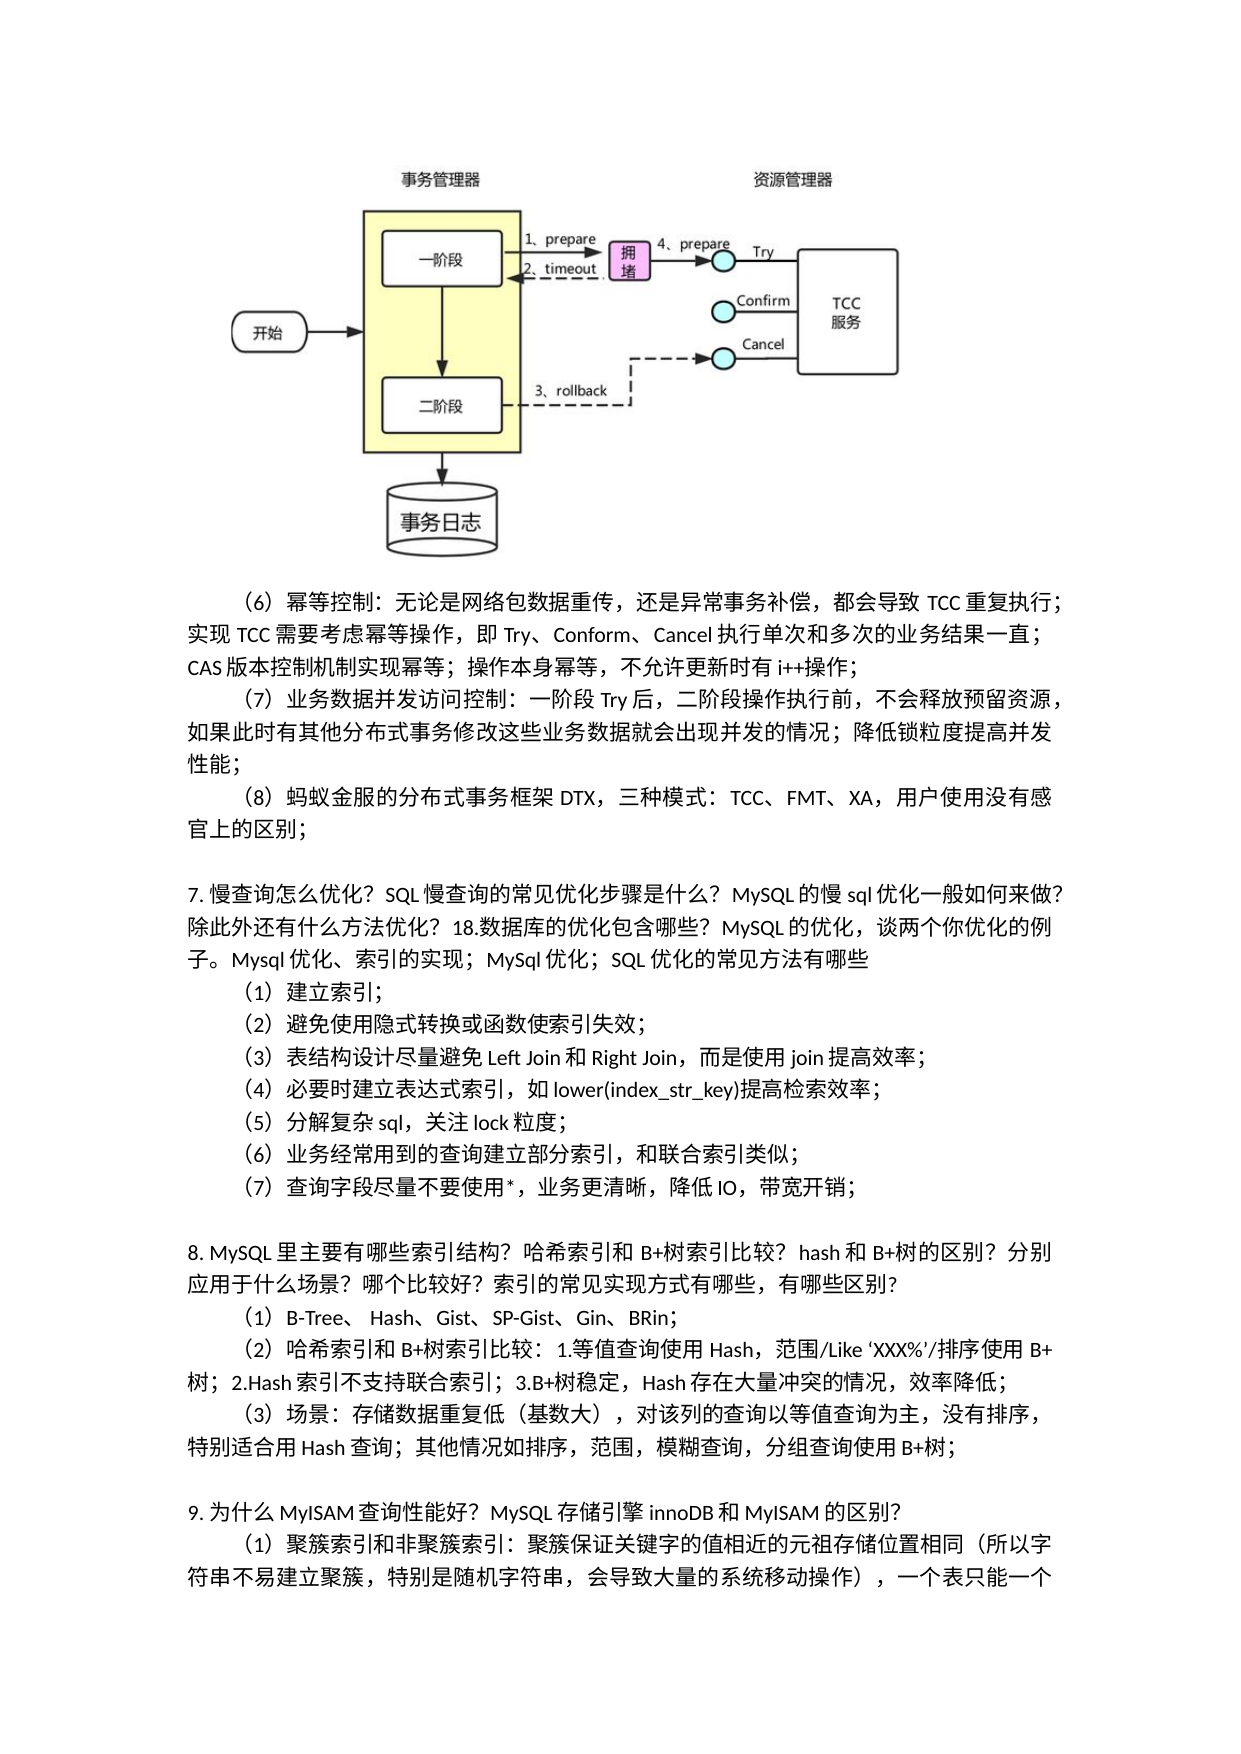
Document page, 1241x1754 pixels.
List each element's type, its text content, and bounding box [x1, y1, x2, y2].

picture [231, 162, 905, 561]
list 业务数据并发访问控制：一阶段Try后，二阶段操作执行前，不会释放预留资源，如果此时有其他分布式事务修改这些业务数据就会出现并发的情况；降低锁粒度提高并发性能； [187, 682, 1053, 779]
list 建立索引； [187, 974, 1053, 1007]
list 为什么MyISAM查询性能好？MySQL存储引擎innoDB和MyISAM的区别？ [187, 1494, 1053, 1527]
list 慢查询怎么优化？SQL慢查询的常见优化步骤是什么？MySQL的慢sql优化一般如何来做？除此外还有什么方法优化？18.数据库的优化包含哪些？MySQL的优化，谈两个你优化的例子。Mysql优化、索引的实现；MySql优化；SQL 优化的常见方法有哪些 [187, 877, 1053, 974]
list 哈希索引和B+树索引比较：1.等值查询使用Hash，范围/Like ‘XXX%’/排序使用B+树；2.Hash索引不支持联合索引；3.B+树稳定，Hash存在大量冲突的情况，效率降低； [187, 1332, 1053, 1397]
list 必要时建立表达式索引，如lower(index_str_key)提高检索效率； [187, 1072, 1053, 1104]
list 场景：存储数据重复低（基数大），对该列的查询以等值查询为主，没有排序，特别适合用Hash查询；其他情况如排序，范围，模糊查询，分组查询使用B+树； [187, 1397, 1053, 1462]
list MySQL里主要有哪些索引结构？哈希索引和B+树索引比较？hash和B+树的区别？分别应用于什么场景？哪个比较好？索引的常见实现方式有哪些，有哪些区别? [187, 1234, 1053, 1299]
list B-Tree、 Hash、Gist、SP-Gist、Gin、BRin； [187, 1299, 1053, 1332]
list 查询字段尽量不要使用*，业务更清晰，降低IO，带宽开销； [187, 1169, 1053, 1202]
list 幂等控制：无论是网络包数据重传，还是异常事务补偿，都会导致TCC重复执行；实现TCC需要考虑幂等操作，即Try、Conform、Cancel执行单次和多次的业务结果一直；CAS版本控制机制实现幂等；操作本身幂等，不允许更新时有i++操作； [187, 584, 1053, 682]
list 表结构设计尽量避免Left Join和Right Join，而是使用join提高效率； [187, 1039, 1053, 1072]
list 避免使用隐式转换或函数使索引失效； [187, 1007, 1053, 1039]
list 分解复杂sql，关注lock粒度； [187, 1104, 1053, 1137]
list 业务经常用到的查询建立部分索引，和联合索引类似； [187, 1137, 1053, 1169]
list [187, 1527, 1053, 1592]
list 蚂蚁金服的分布式事务框架DTX，三种模式：TCC、FMT、XA，用户使用没有感官上的区别； [187, 779, 1053, 844]
